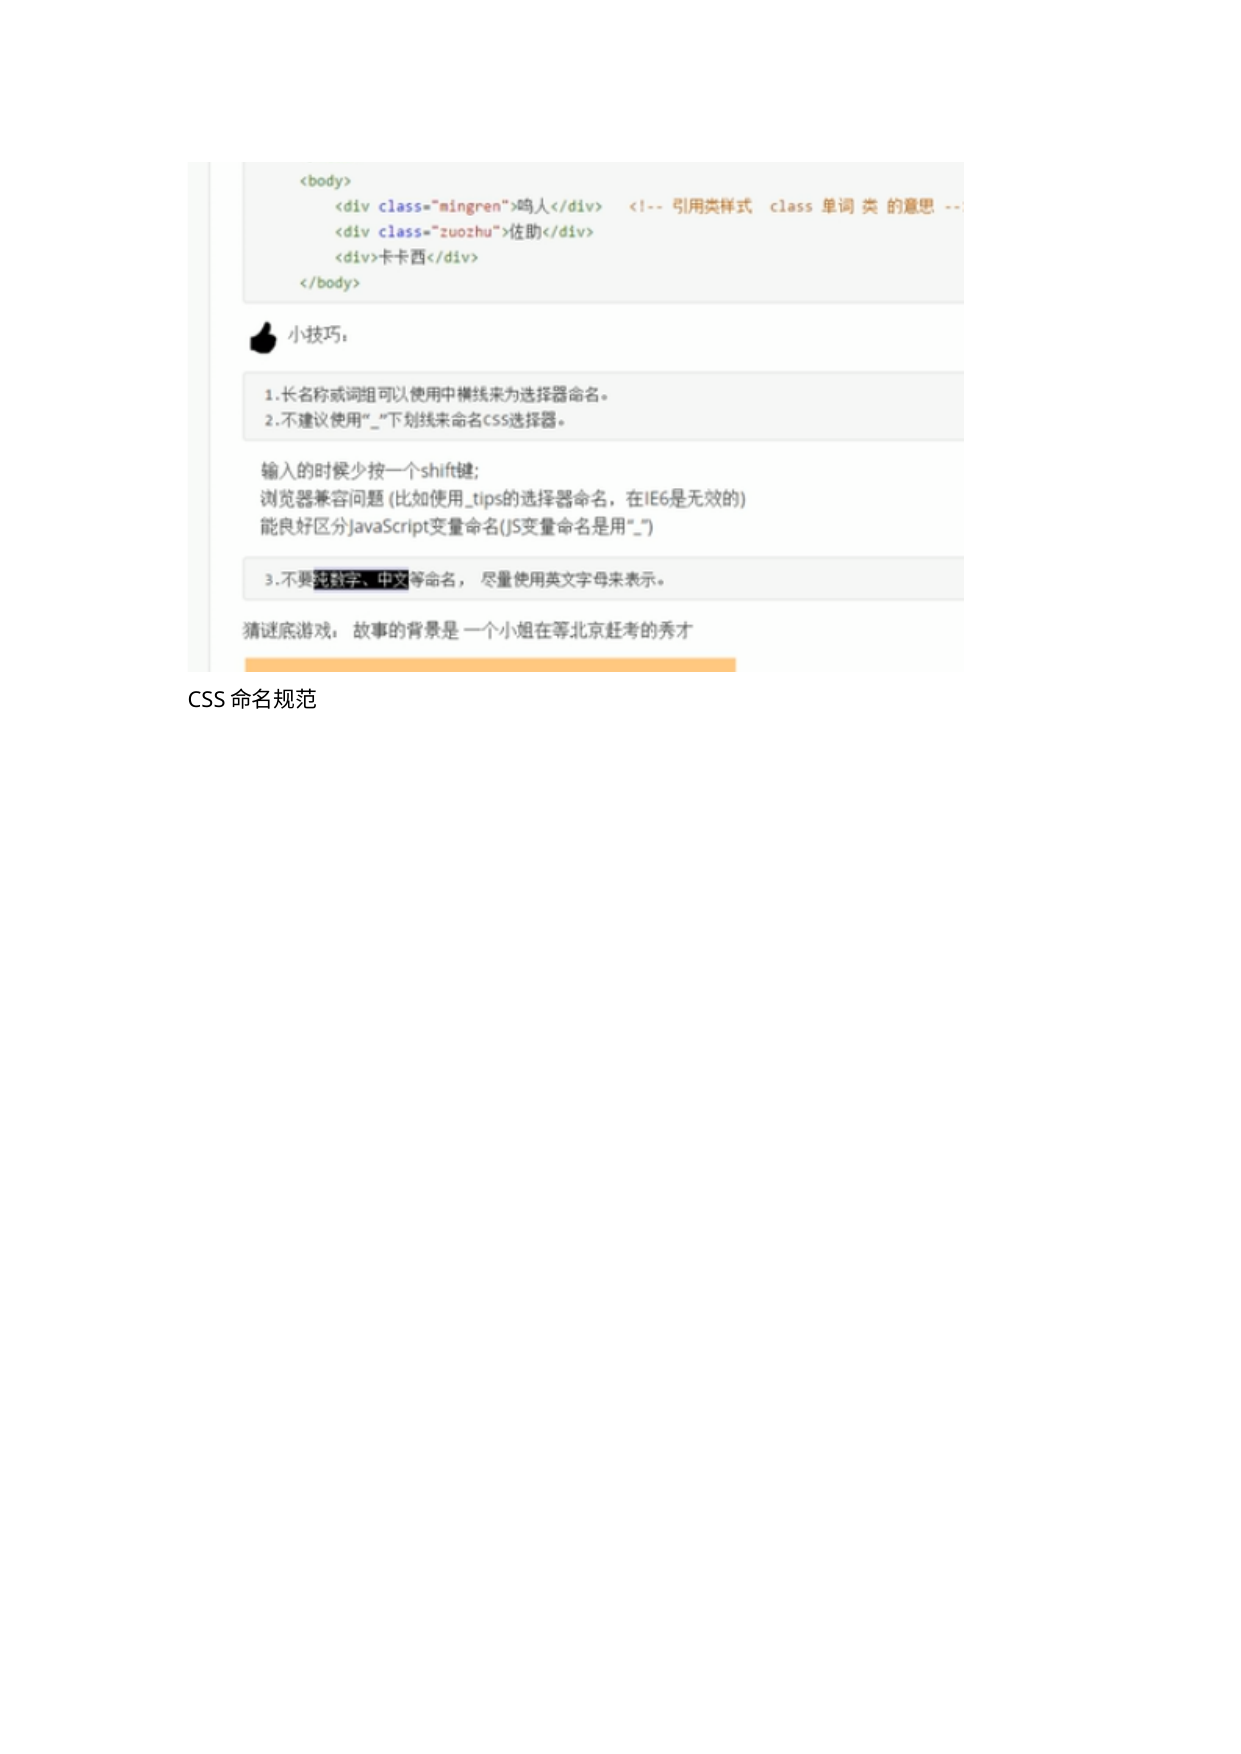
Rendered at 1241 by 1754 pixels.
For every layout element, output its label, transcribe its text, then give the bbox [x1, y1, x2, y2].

text CSS命名规范 [187, 682, 1053, 714]
picture [187, 162, 964, 672]
